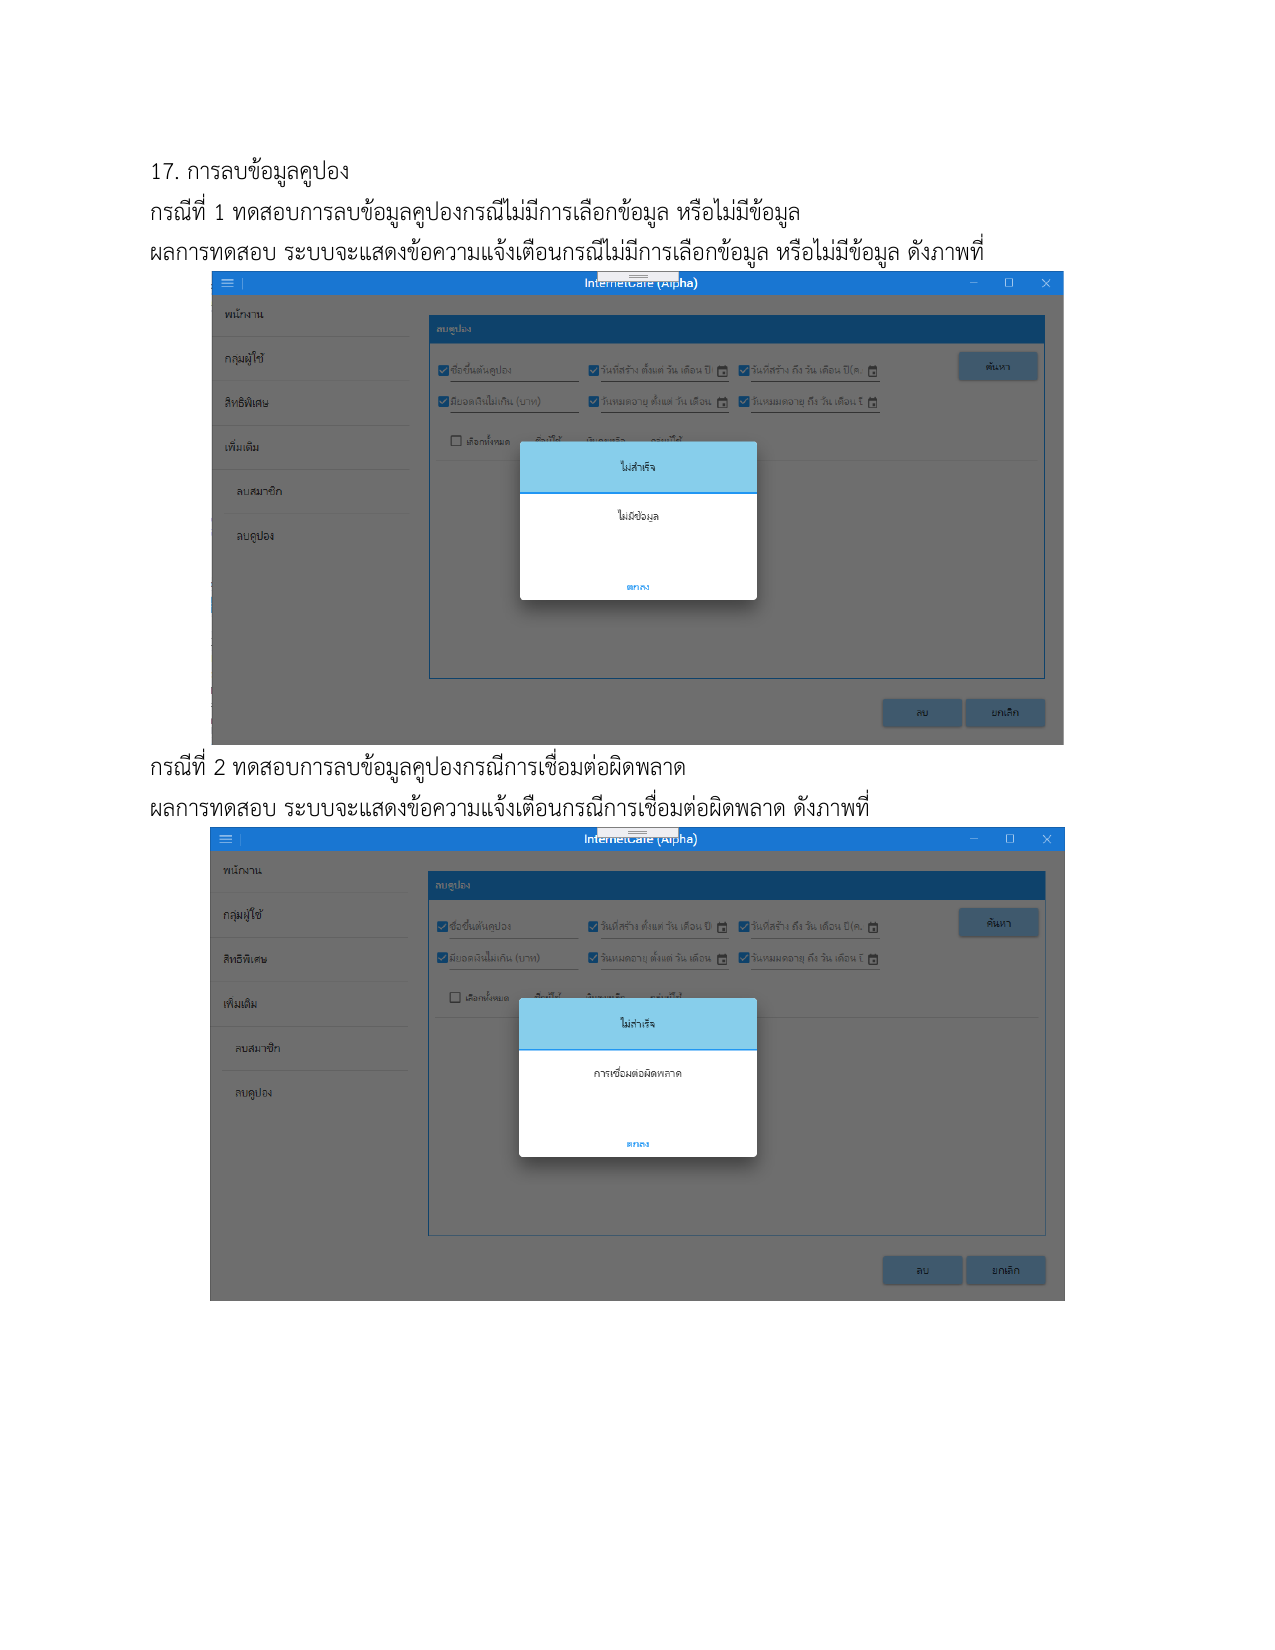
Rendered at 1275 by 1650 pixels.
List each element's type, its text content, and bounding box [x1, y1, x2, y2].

picture [210, 827, 1065, 1301]
text ผลการทดสอบ ระบบจะแสดงข้อความแจ้งเตือนกรณีไม่มีการเลือกข้อมูล หรือไม่มีข้อมูล ดังภาพที่ [150, 231, 1125, 269]
picture [211, 271, 1064, 745]
text กรณีที่ 1 ทดสอบการลบข้อมูลคูปองกรณีไม่มีการเลือกข้อมูล หรือไม่มีข้อมูล [150, 191, 1125, 228]
text ผลการทดสอบ ระบบจะแสดงข้อความแจ้งเตือนกรณีการเชื่อมต่อผิดพลาด ดังภาพที่ [150, 787, 1125, 825]
text กรณีที่ 2 ทดสอบการลบข้อมูลคูปองกรณีการเชื่อมต่อผิดพลาด [150, 746, 1125, 784]
text 17. การลบข้อมูลคูปอง [150, 150, 1125, 188]
